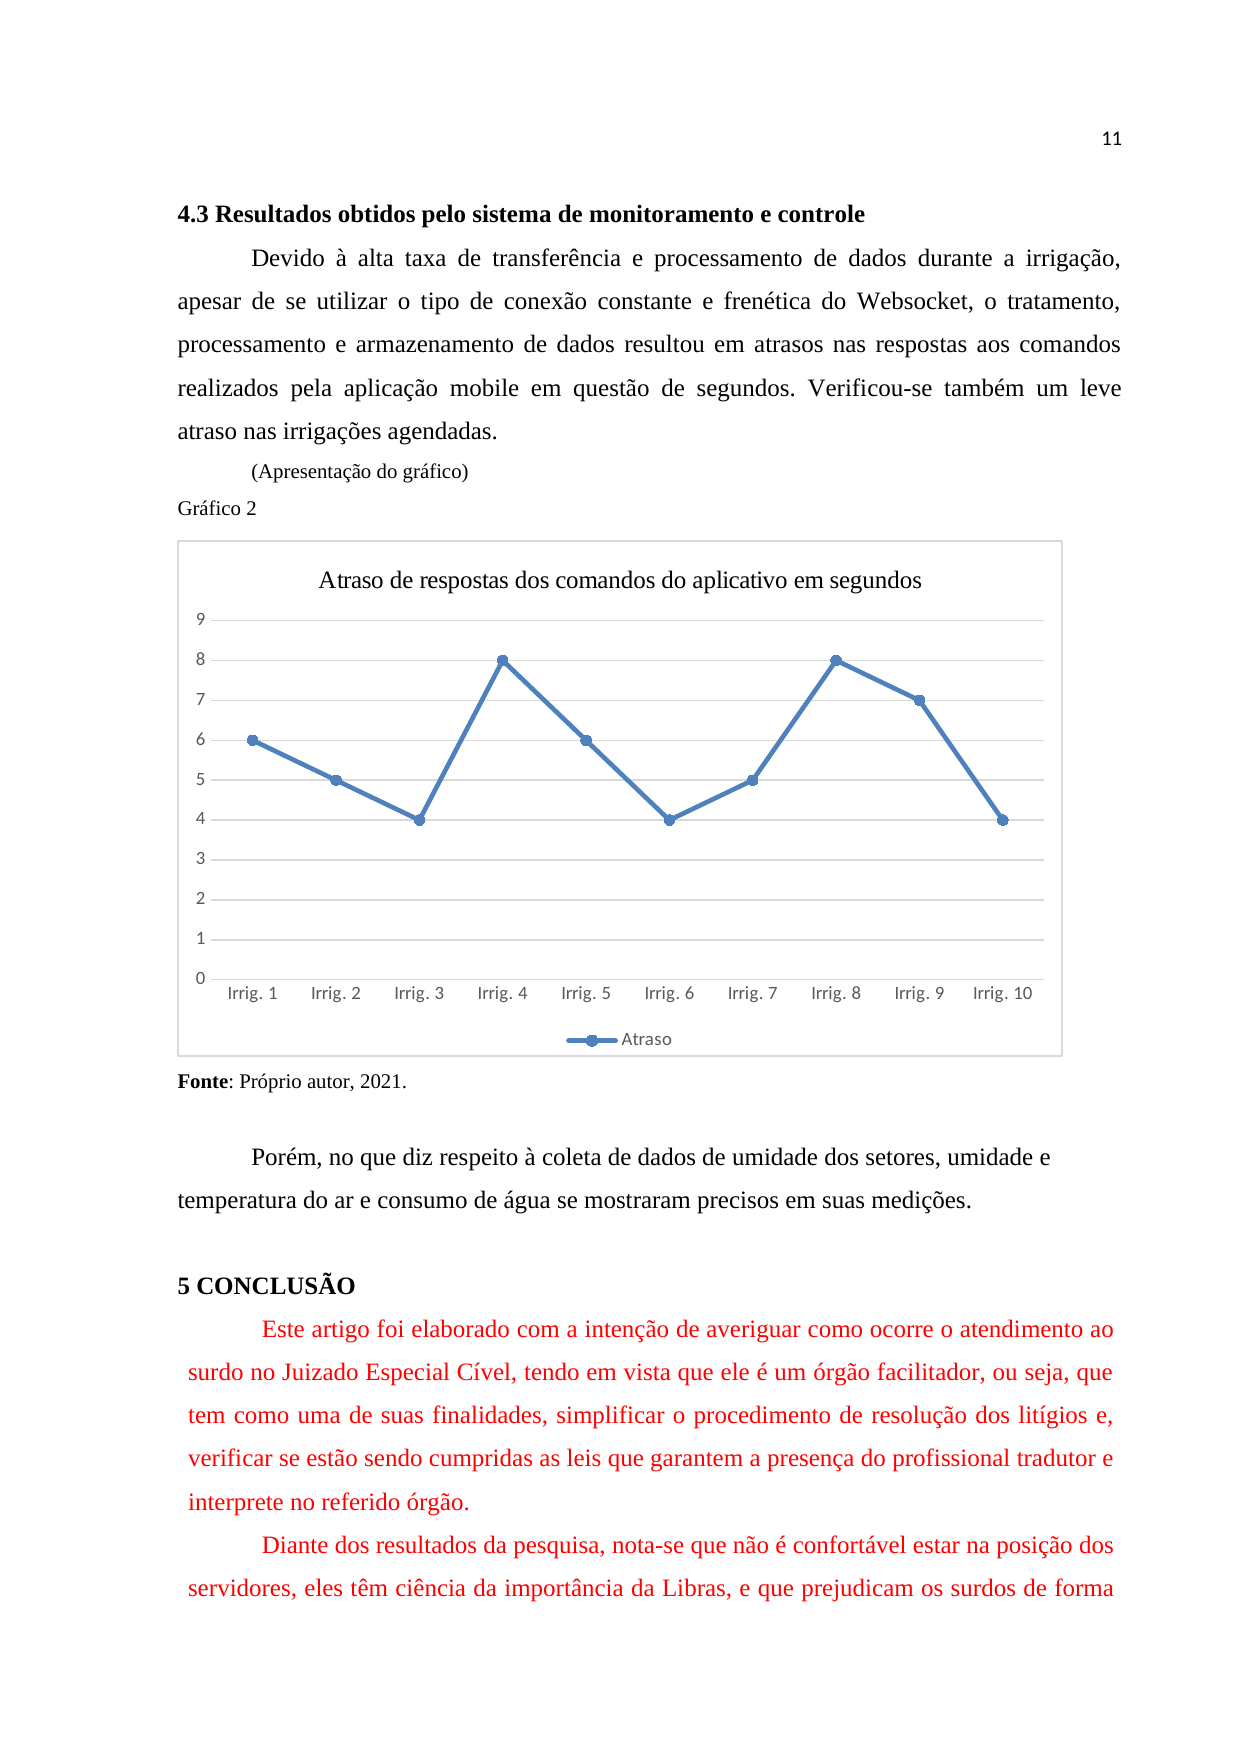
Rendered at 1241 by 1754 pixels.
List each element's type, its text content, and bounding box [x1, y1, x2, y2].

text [188, 1530, 1114, 1602]
text Porém, no que diz respeito à coleta de dados de umidade dos setores, umidade e temperatura do ar e consumo de água se mostraram precisos em suas medições. [177, 1142, 1122, 1213]
text (Apresentação do gráfico) [177, 459, 1122, 483]
text Devido à alta taxa de transferência e processamento de dados durante a irrigação, apesar de se utilizar o tipo de conexão constante e frenética do Websocket, o tratamento, processamento e armazenamento de dados resultou em atrasos nas respostas aos comandos realizados pela aplicação mobile em questão de segundos. Verificou-se também um leve atraso nas irrigações agendadas. [177, 243, 1122, 444]
text Gráfico 2 [177, 495, 1122, 519]
text Este artigo foi elaborado com a intenção de averiguar como ocorre o atendimento ao surdo no Juizado Especial Cível, tendo em vista que ele é um órgão facilitador, ou seja, que tem como uma de suas finalidades, simplificar o procedimento de resolução dos litígios e, verificar se estão sendo cumpridas as leis que garantem a presença do profissional tradutor e interprete no referido órgão. [188, 1314, 1114, 1515]
text 5 CONCLUSÃO [177, 1271, 1115, 1300]
text Fonte: Próprio autor, 2021. [177, 1069, 1122, 1093]
text 4.3 Resultados obtidos pelo sistema de monitoramento e controle [177, 199, 1122, 228]
